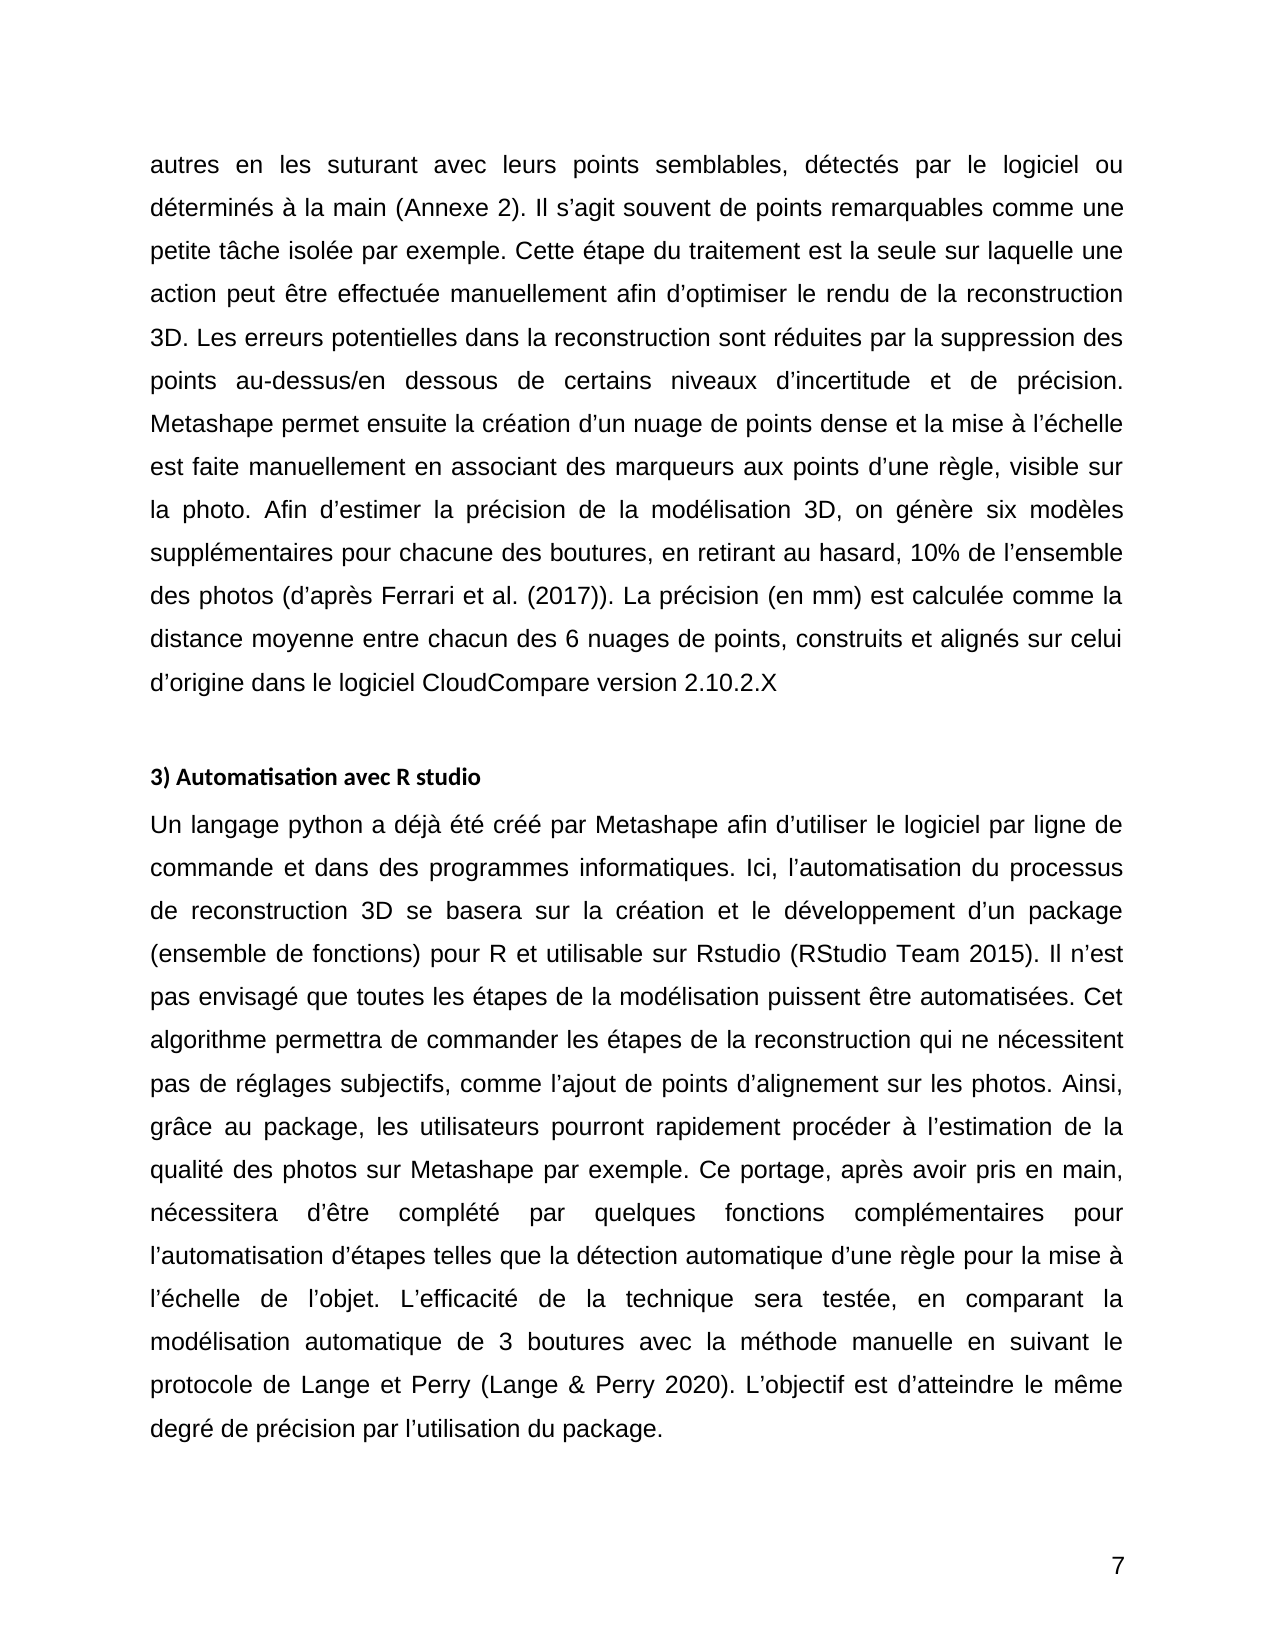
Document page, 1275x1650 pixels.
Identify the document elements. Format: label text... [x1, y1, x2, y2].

subtitle 3) Automatisation avec R studio [150, 761, 1125, 791]
